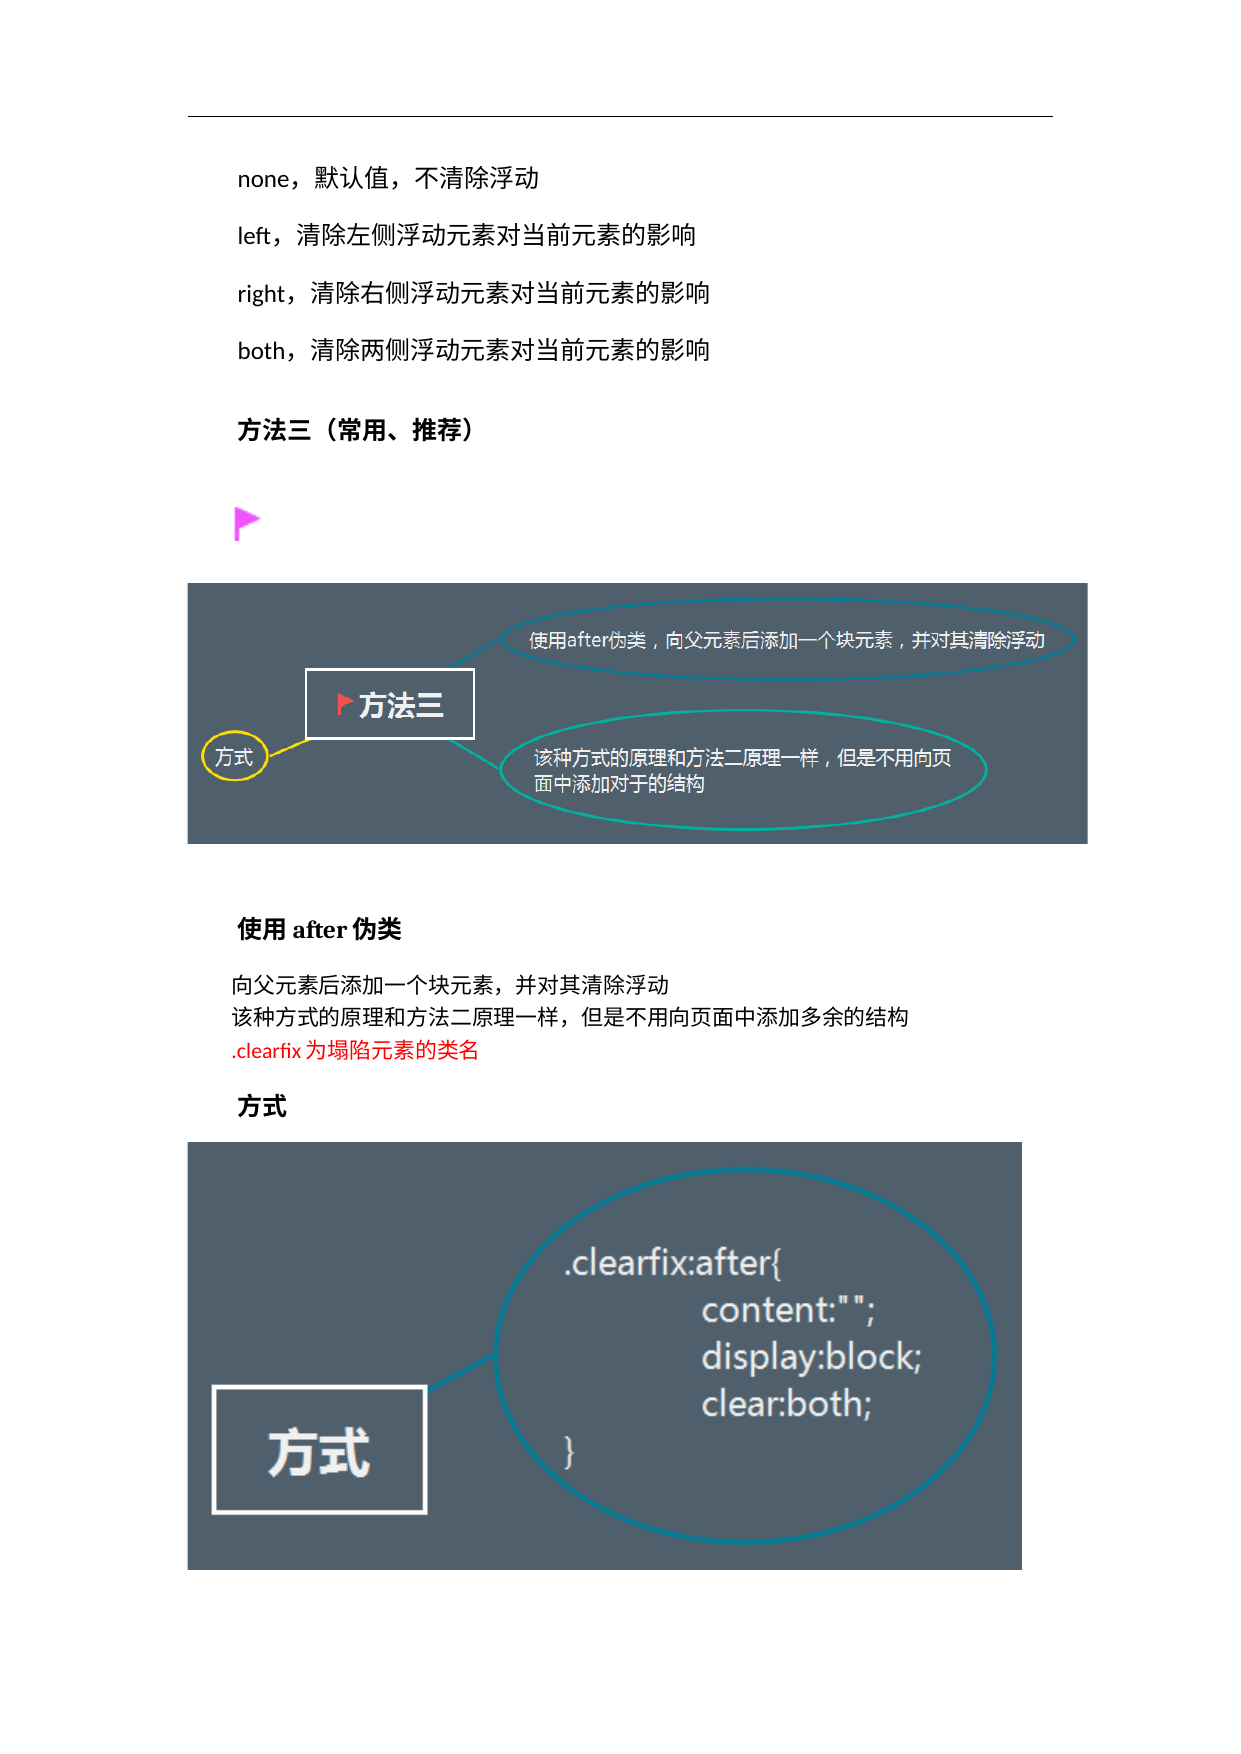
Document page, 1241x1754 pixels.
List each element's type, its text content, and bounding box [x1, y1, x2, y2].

subtitle 方式 [187, 1090, 1053, 1122]
subtitle 使用after伪类 [187, 896, 1053, 961]
picture [187, 1142, 1022, 1570]
subtitle none，默认值，不清除浮动 [187, 162, 1053, 194]
subtitle right，清除右侧浮动元素对当前元素的影响 [187, 277, 1053, 309]
text 该种方式的原理和方法二原理一样，但是不用向页面中添加多余的结构 [187, 1000, 1053, 1032]
text 向父元素后添加一个块元素，并对其清除浮动 [187, 967, 1053, 1000]
text .clearfix为塌陷元素的类名 [187, 1032, 1053, 1065]
subtitle left，清除左侧浮动元素对当前元素的影响 [187, 219, 1053, 252]
subtitle 方法三（常用、推荐） [187, 396, 1053, 461]
picture [229, 507, 263, 541]
subtitle both，清除两侧浮动元素对当前元素的影响 [187, 334, 1053, 367]
picture [187, 583, 1088, 844]
